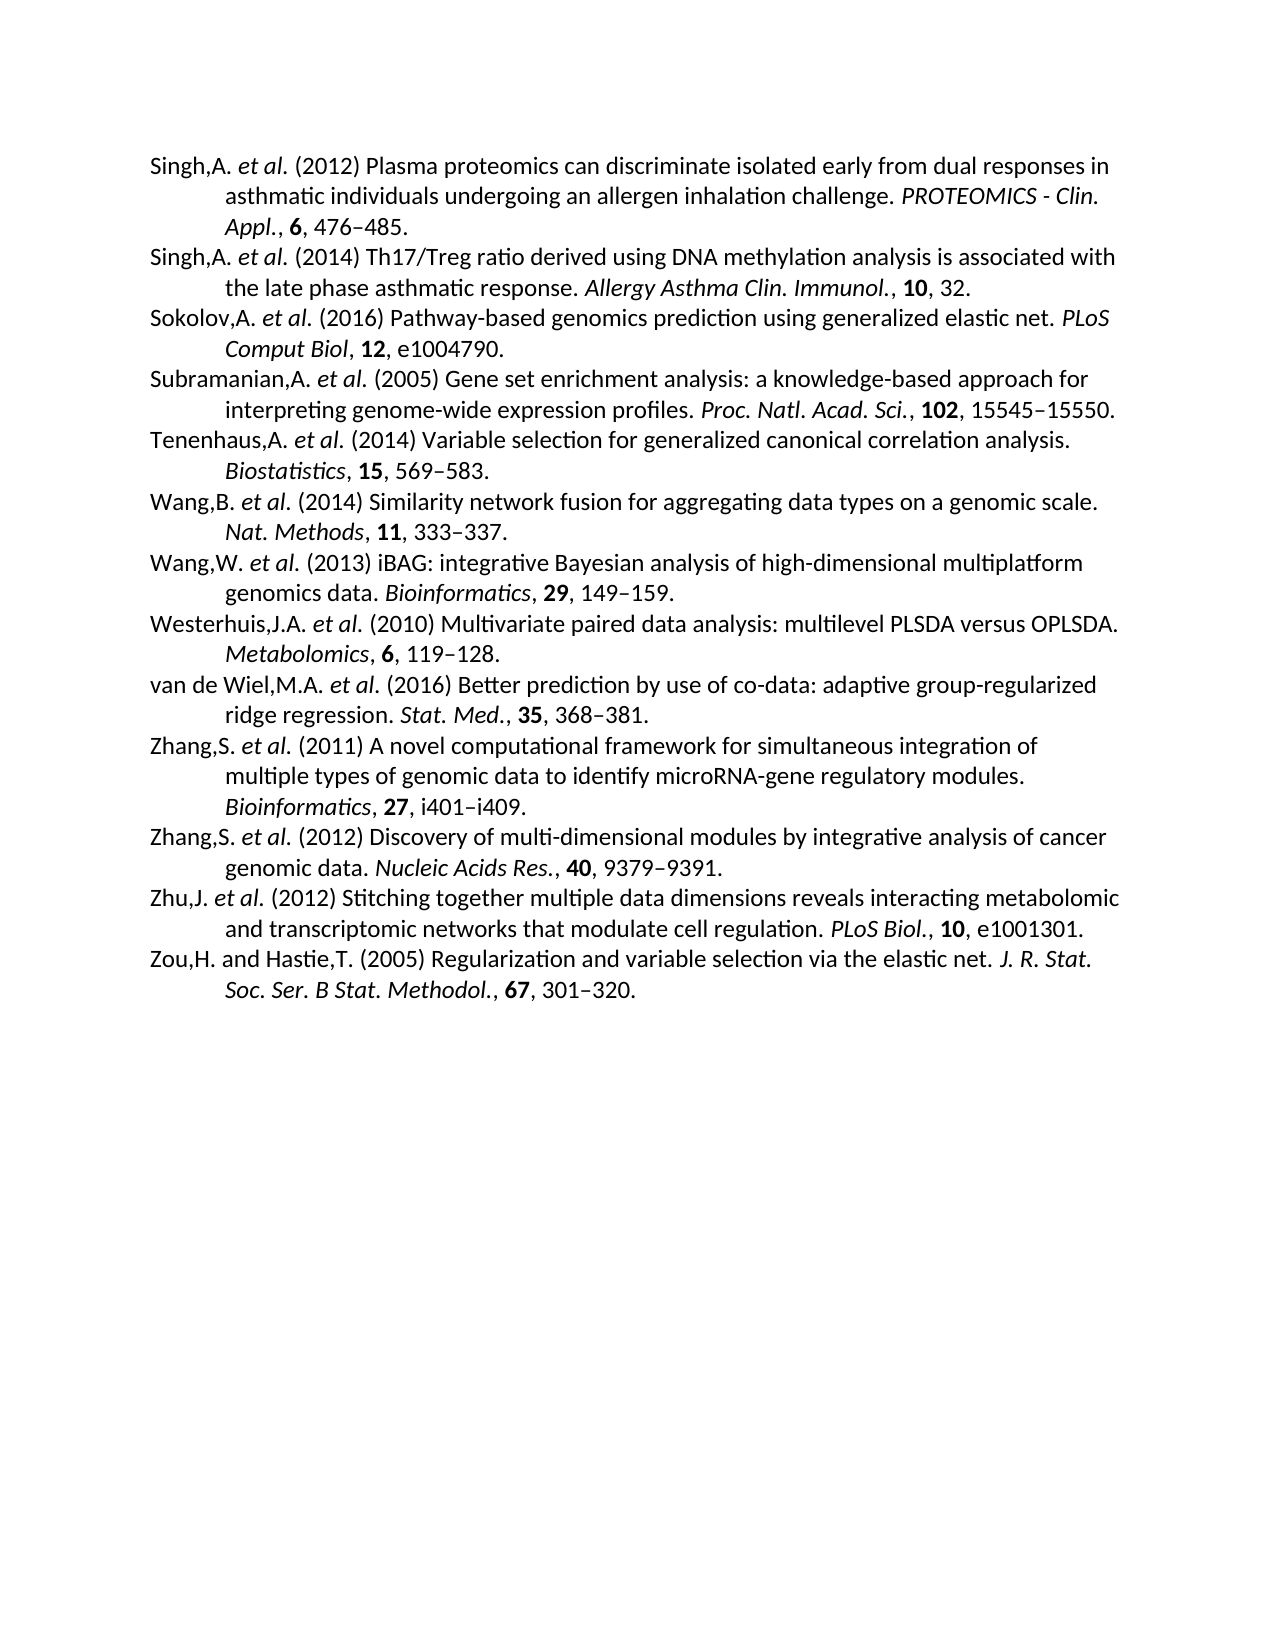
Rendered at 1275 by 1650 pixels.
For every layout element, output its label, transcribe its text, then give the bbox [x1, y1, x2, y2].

text Zou,H. and Hastie,T. (2005) Regularization and variable selection via the elastic net. J. R. Stat. Soc. Ser. B Stat. Methodol., 67, 301–320. [150, 943, 1125, 1004]
text Zhu,J. et al. (2012) Stitching together multiple data dimensions reveals interacting metabolomic and transcriptomic networks that modulate cell regulation. PLoS Biol., 10, e1001301. [150, 882, 1125, 943]
text Tenenhaus,A. et al. (2014) Variable selection for generalized canonical correlation analysis. Biostatistics, 15, 569–583. [150, 425, 1125, 486]
text Sokolov,A. et al. (2016) Pathway-based genomics prediction using generalized elastic net. PLoS Comput Biol, 12, e1004790. [150, 303, 1125, 364]
text Singh,A. et al. (2014) Th17/Treg ratio derived using DNA methylation analysis is associated with the late phase asthmatic response. Allergy Asthma Clin. Immunol., 10, 32. [150, 242, 1125, 303]
text Wang,B. et al. (2014) Similarity network fusion for aggregating data types on a genomic scale. Nat. Methods, 11, 333–337. [150, 486, 1125, 547]
text Zhang,S. et al. (2011) A novel computational framework for simultaneous integration of multiple types of genomic data to identify microRNA-gene regulatory modules. Bioinformatics, 27, i401–i409. [150, 730, 1125, 821]
text van de Wiel,M.A. et al. (2016) Better prediction by use of co-data: adaptive group-regularized ridge regression. Stat. Med., 35, 368–381. [150, 669, 1125, 730]
text Singh,A. et al. (2012) Plasma proteomics can discriminate isolated early from dual responses in asthmatic individuals undergoing an allergen inhalation challenge. PROTEOMICS - Clin. Appl., 6, 476–485. [150, 150, 1125, 242]
text Subramanian,A. et al. (2005) Gene set enrichment analysis: a knowledge-based approach for interpreting genome-wide expression profiles. Proc. Natl. Acad. Sci., 102, 15545–15550. [150, 364, 1125, 425]
text Zhang,S. et al. (2012) Discovery of multi-dimensional modules by integrative analysis of cancer genomic data. Nucleic Acids Res., 40, 9379–9391. [150, 821, 1125, 882]
text Wang,W. et al. (2013) iBAG: integrative Bayesian analysis of high-dimensional multiplatform genomics data. Bioinformatics, 29, 149–159. [150, 547, 1125, 608]
text Westerhuis,J.A. et al. (2010) Multivariate paired data analysis: multilevel PLSDA versus OPLSDA. Metabolomics, 6, 119–128. [150, 608, 1125, 669]
